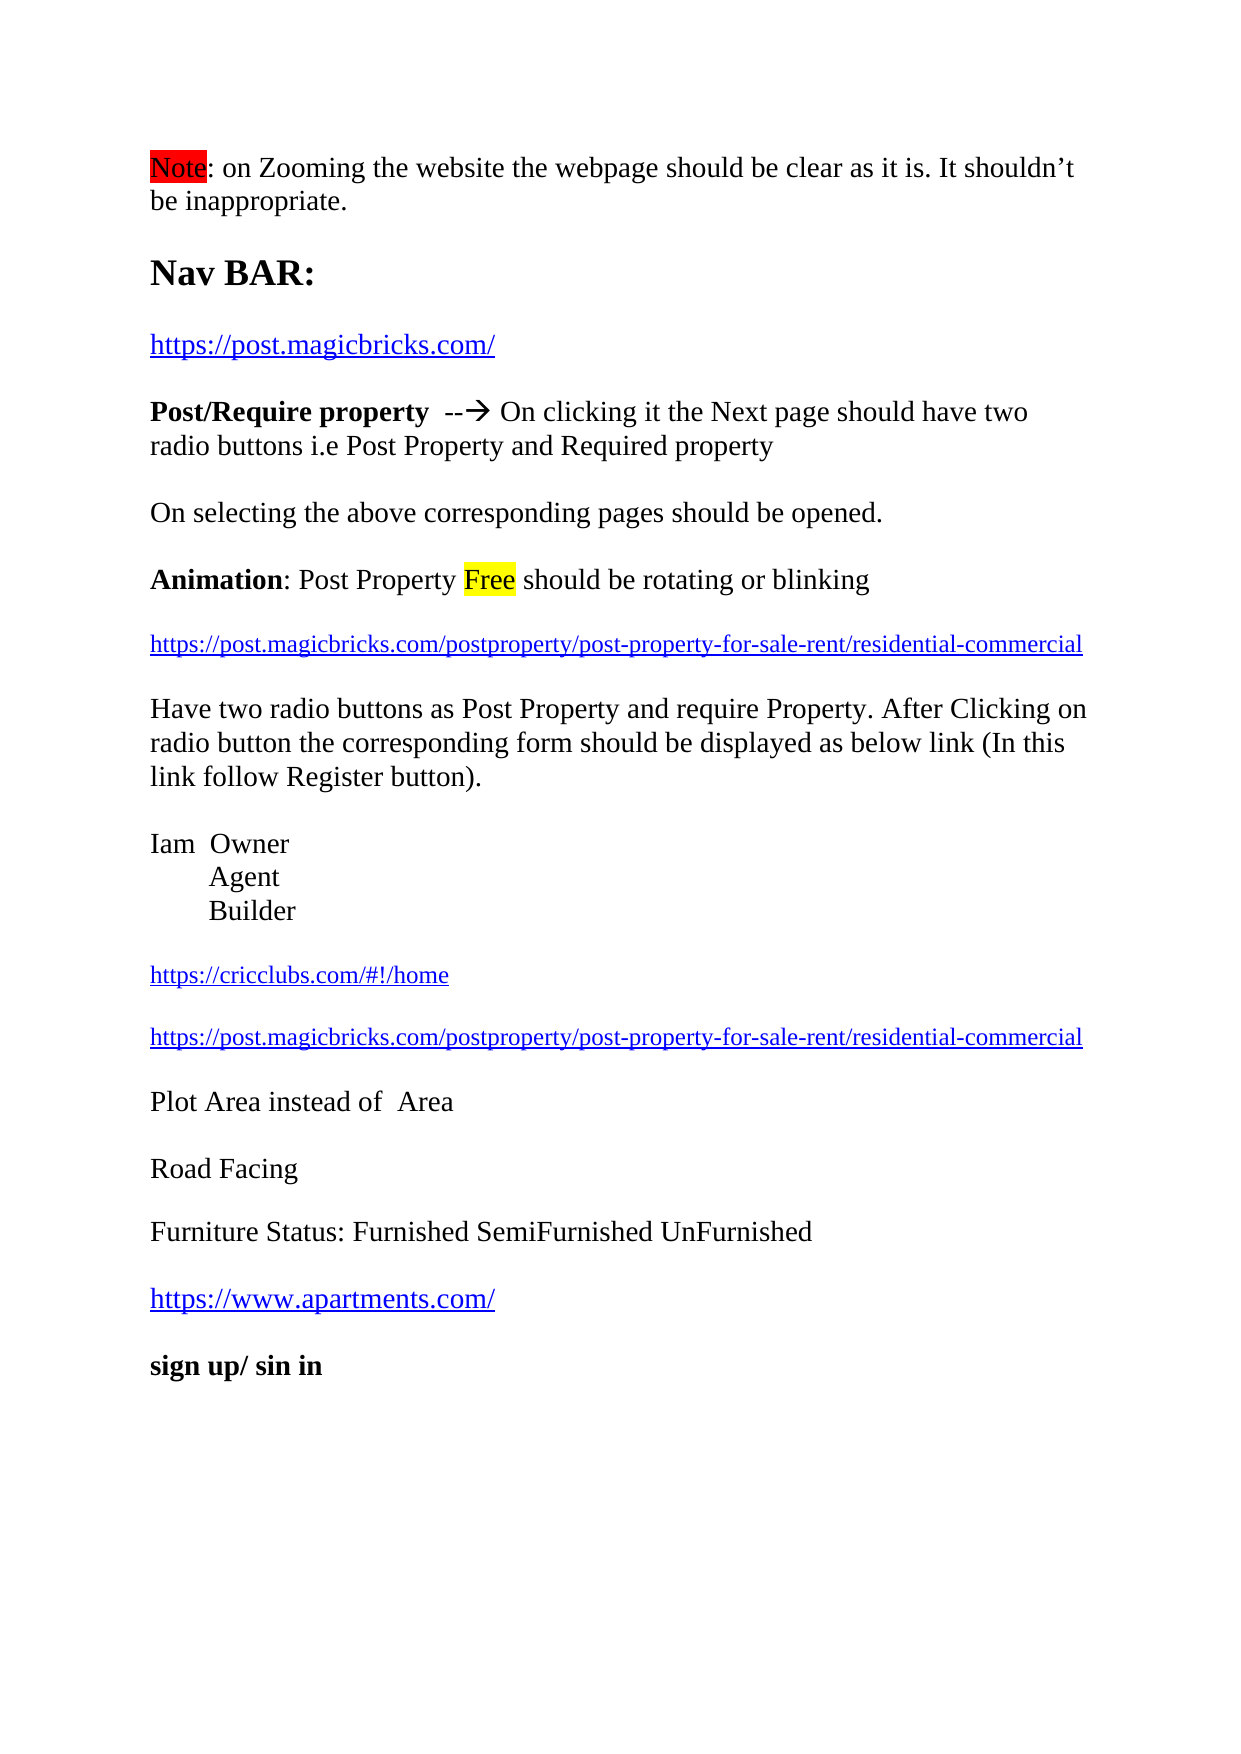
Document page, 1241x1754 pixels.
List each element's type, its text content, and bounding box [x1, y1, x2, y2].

text sign up/ sin in [150, 1348, 1090, 1382]
text On selecting the above corresponding pages should be opened. [150, 495, 1090, 529]
text https://post.magicbricks.com/postproperty/post-property-for-sale-rent/residential-commercial [150, 629, 1090, 658]
text https://cricclubs.com/#!/home [150, 960, 1090, 989]
text https://post.magicbricks.com/postproperty/post-property-for-sale-rent/residential-commercial [150, 1022, 1090, 1051]
text Note: on Zooming the website the webpage should be clear as it is. It shouldn’t be inappropriate. [150, 150, 1090, 217]
text Have two radio buttons as Post Property and require Property. After Clicking on radio button the corresponding form should be displayed as below link (In this link follow Register button). [150, 692, 1090, 792]
text Furniture Status: Furnished SemiFurnished UnFurnished [150, 1214, 1090, 1247]
text Post/Require property -- On clicking it the Next page should have two radio buttons i.e Post Property and Required property [150, 394, 1090, 462]
text Agent [150, 859, 1090, 893]
text Builder [150, 893, 1090, 926]
text Road Facing [150, 1152, 1090, 1185]
text Animation: Post Property Free should be rotating or blinking [516, 562, 1090, 596]
text https://post.magicbricks.com/ [150, 327, 1090, 361]
text Animation: Post Property Free should be rotating or blinking [150, 562, 464, 596]
text Nav BAR: [150, 251, 1090, 294]
text https://www.apartments.com/ [150, 1281, 1090, 1314]
text Plot Area instead of Area [150, 1084, 1090, 1118]
text Iam Owner [150, 826, 1090, 859]
